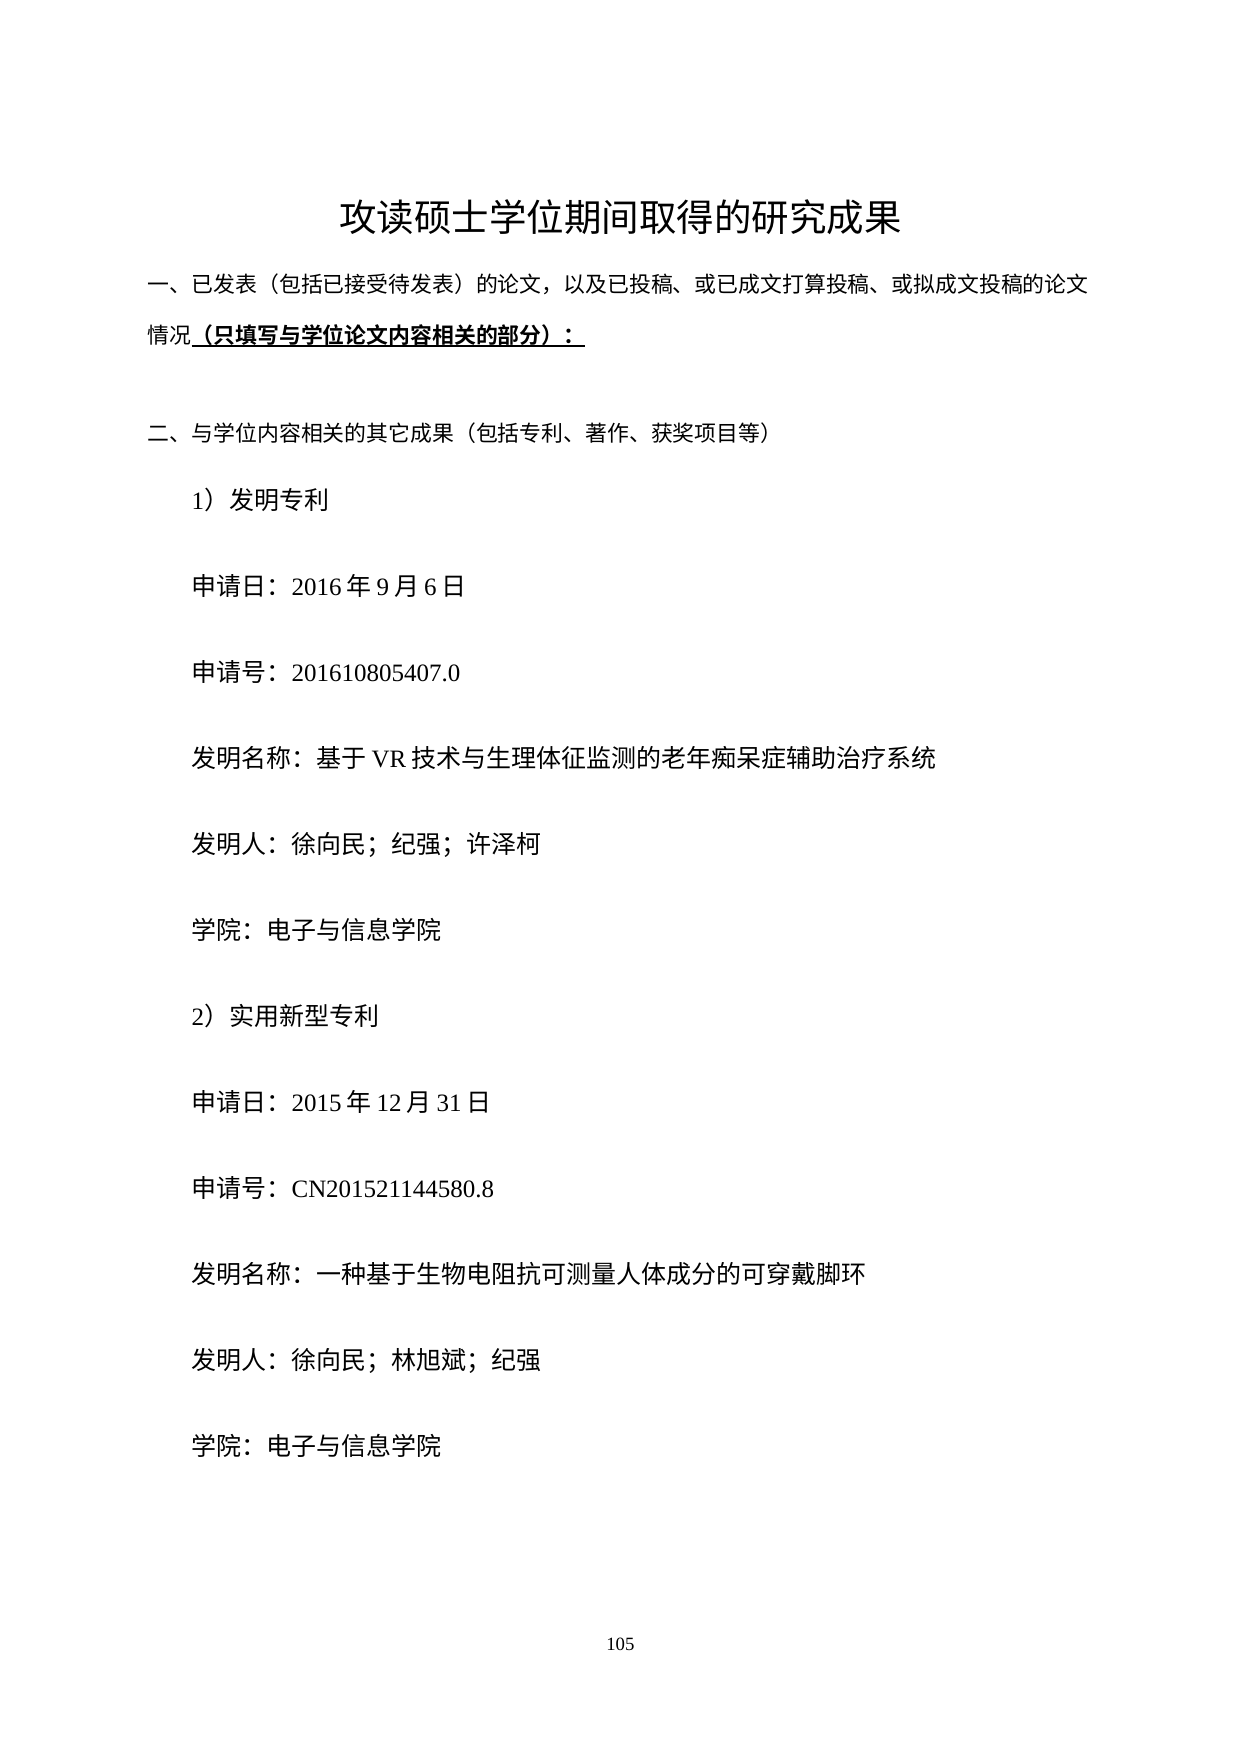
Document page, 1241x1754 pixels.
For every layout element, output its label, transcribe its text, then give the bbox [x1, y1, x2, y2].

text 申请号：201610805407.0 [148, 637, 1092, 704]
text 发明人：徐向民；纪强；许泽柯 [148, 809, 1092, 877]
text 申请日：2015年12月31日 [148, 1067, 1092, 1135]
text 申请号：CN201521144580.8 [148, 1153, 1092, 1221]
text 二、与学位内容相关的其它成果（包括专利、著作、获奖项目等） [148, 415, 1092, 449]
text 一、已发表（包括已接受待发表）的论文，以及已投稿、或已成文打算投稿、或拟成文投稿的论文情况（只填写与学位论文内容相关的部分）： [148, 266, 1092, 351]
text 申请日：2016年9月6日 [148, 551, 1092, 618]
text 1）发明专利 [148, 464, 1092, 532]
text 学院：电子与信息学院 [148, 1411, 1092, 1479]
text 发明名称：一种基于生物电阻抗可测量人体成分的可穿戴脚环 [148, 1239, 1092, 1307]
subtitle 攻读硕士学位期间取得的研究成果 [148, 181, 1092, 249]
text 发明人：徐向民；林旭斌；纪强 [148, 1325, 1092, 1393]
text 2）实用新型专利 [148, 981, 1092, 1049]
text 学院：电子与信息学院 [148, 895, 1092, 963]
text 发明名称：基于VR技术与生理体征监测的老年痴呆症辅助治疗系统 [148, 723, 1092, 791]
